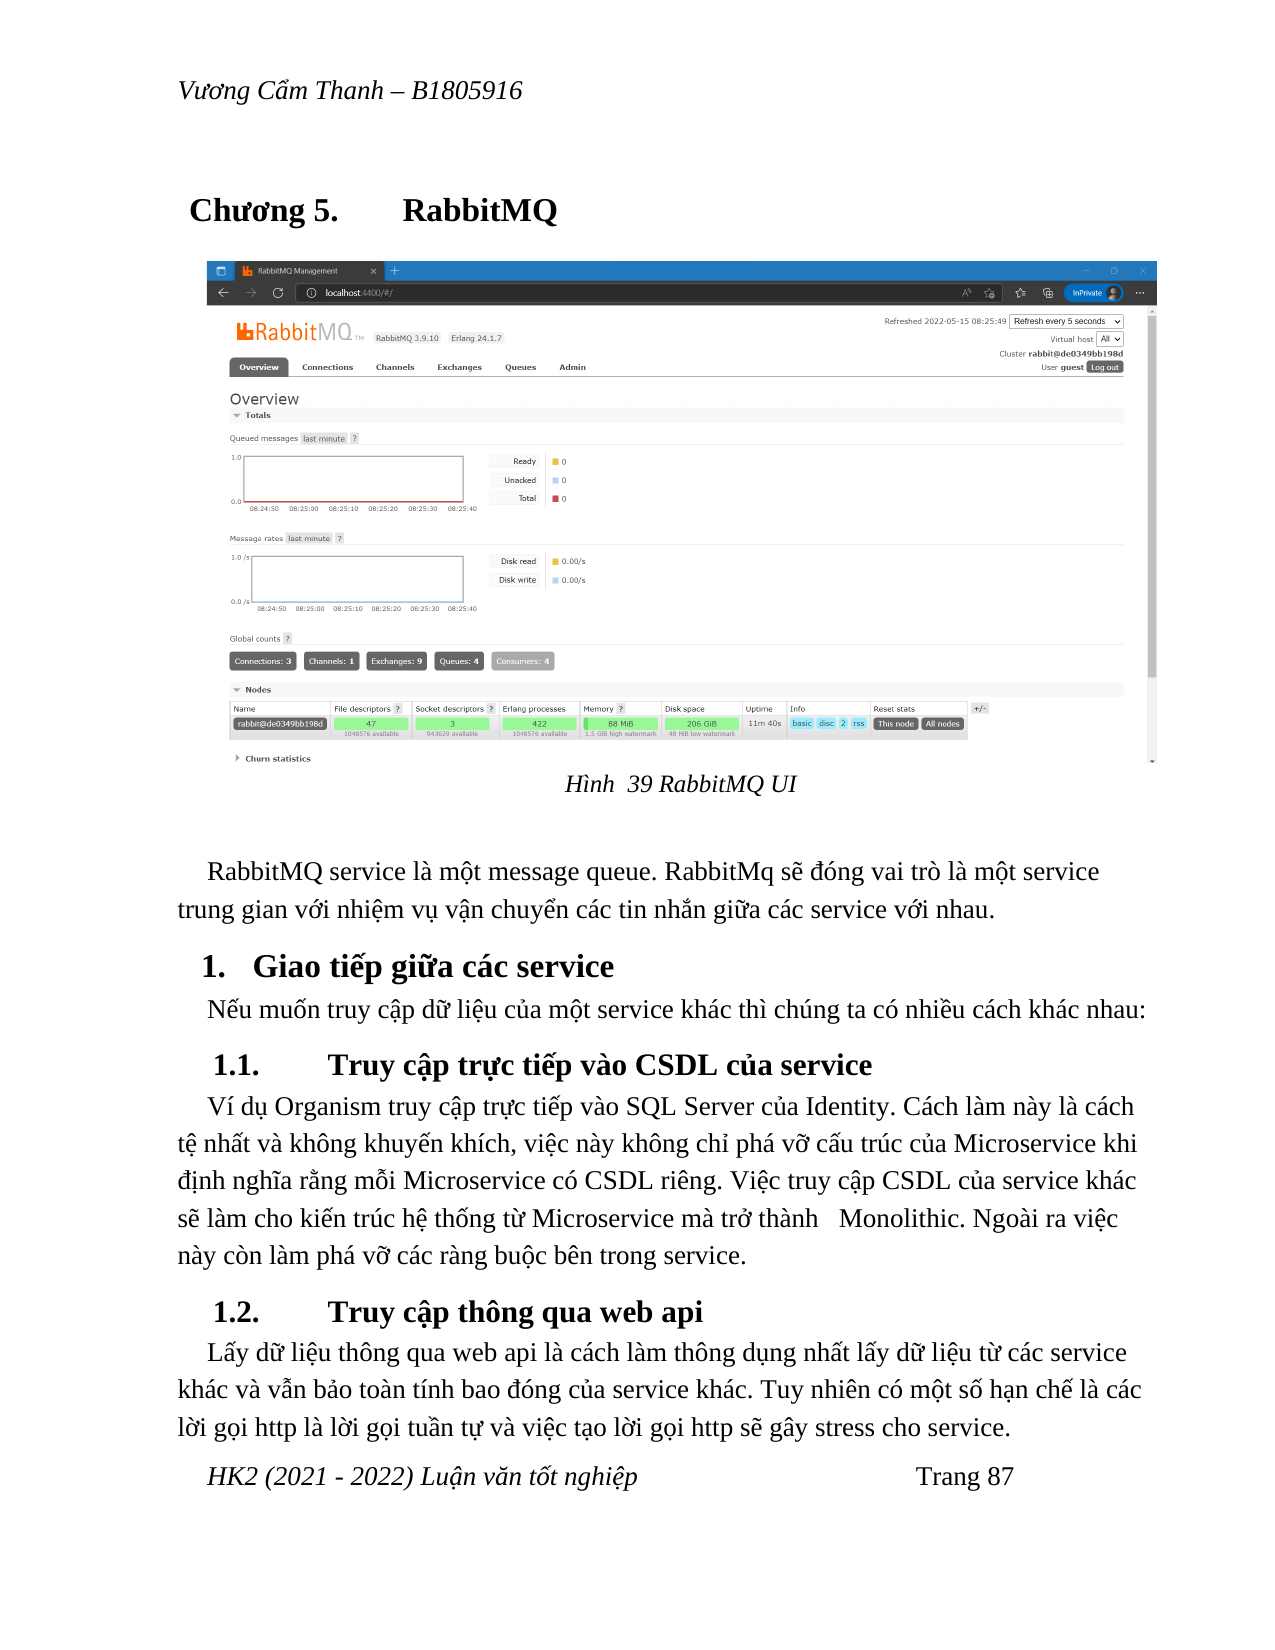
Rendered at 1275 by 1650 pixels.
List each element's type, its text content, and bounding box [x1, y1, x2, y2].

text Nếu muốn truy cập dữ liệu của một service khác thì chúng ta có nhiều cách khác nhau: [177, 993, 1157, 1024]
subtitle Truy cập trực tiếp vào CSDL của service [207, 1047, 1157, 1083]
text RabbitMQ service là một message queue. RabbitMq sẽ đóng vai trò là một service trung gian với nhiệm vụ vận chuyển các tin nhắn giữa các service với nhau. [177, 856, 1157, 924]
text Lấy dữ liệu thông qua web api là cách làm thông dụng nhất lấy dữ liệu từ các service khác và vẫn bảo toàn tính bao đóng của service khác. Tuy nhiên có một số hạn chế là các lời gọi http là lời gọi tuần tự và việc tạo lời gọi http sẽ gây stress cho service. [177, 1336, 1157, 1442]
subtitle Truy cập thông qua web api [207, 1293, 1157, 1329]
picture [206, 261, 1157, 763]
text Ví dụ Organism truy cập trực tiếp vào SQL Server của Identity. Cách làm này là cách tệ nhất và không khuyến khích, việc này không chỉ phá vỡ cấu trúc của Microservice khi định nghĩa rằng mỗi Microservice có CSDL riêng. Việc truy cập CSDL của service khác sẽ làm cho kiến trúc hệ thống từ Microservice mà trở thành Monolithic. Ngoài ra việc này còn làm phá vỡ các ràng buộc bên trong service. [177, 1090, 1157, 1270]
subtitle Giao tiếp giữa các service [201, 947, 1157, 985]
subtitle RabbitMQ [189, 190, 1157, 228]
